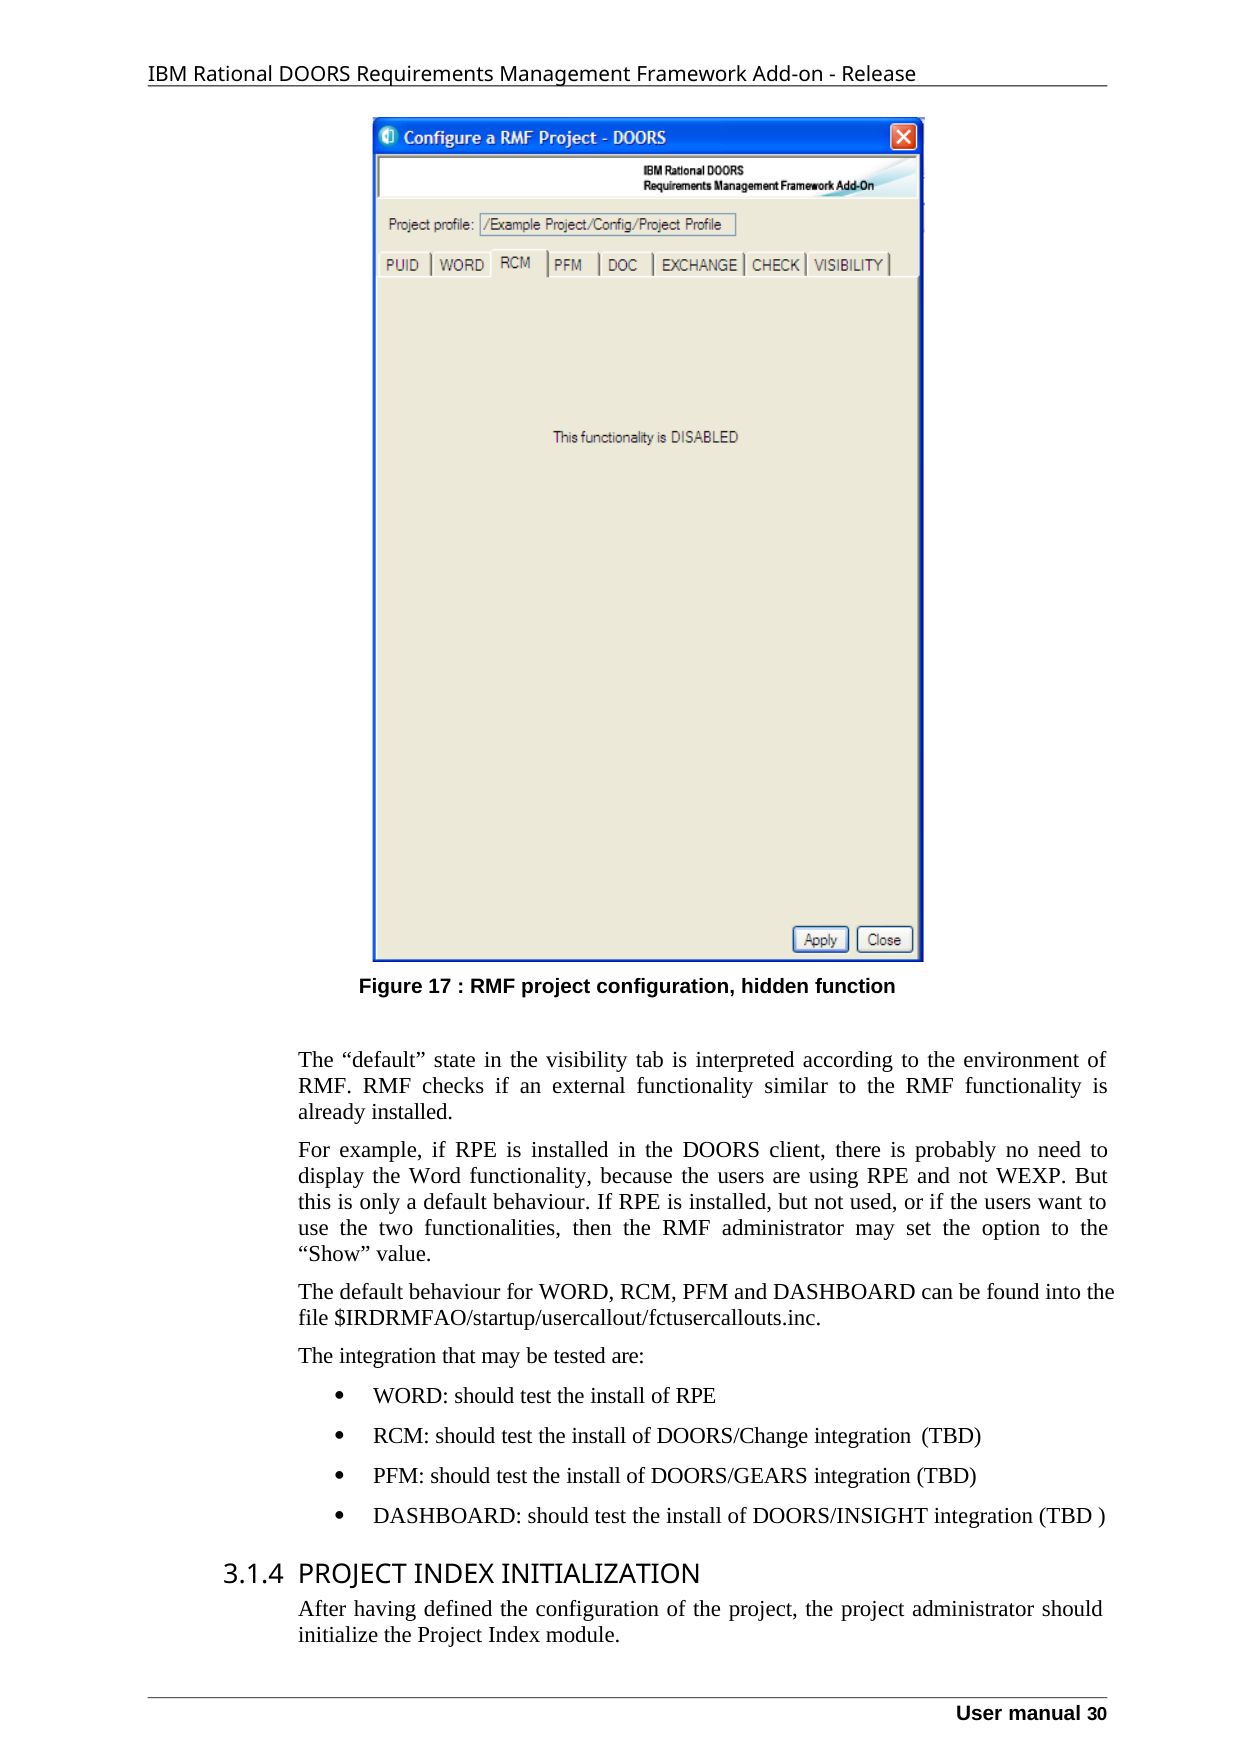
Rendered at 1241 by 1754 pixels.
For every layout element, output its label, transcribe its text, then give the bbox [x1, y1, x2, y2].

subtitle PROJECT INDEX INITIALIZATION [223, 1554, 1240, 1591]
picture [372, 117, 925, 962]
list PFM: should test the install of DOORS/GEARS integration (TBD) [335, 1462, 1240, 1488]
text Figure 17 : RMF project configuration, hidden function [359, 973, 1240, 997]
list DASHBOARD: should test the install of DOORS/INSIGHT integration (TBD ) [335, 1502, 1240, 1528]
list RCM: should test the install of DOORS/Change integration (TBD) [335, 1422, 1240, 1448]
list WORD: should test the install of RPE [335, 1382, 1240, 1408]
text The integration that may be tested are: [298, 1342, 1240, 1369]
text The default behaviour for WORD, RCM, PFM and DASHBOARD can be found into the file $IRDRMFAO/startup/usercallout/fctusercallouts.inc. [298, 1279, 1119, 1330]
text For example, if RPE is installed in the DOORS client, there is probably no need to display the Word functionality, because the users are using RPE and not WEXP. But this is only a default behaviour. If RPE is installed, but not used, or if the users want to use the two functionalities, then the RMF administrator may set the option to the “Show” value. [298, 1137, 1108, 1266]
text After having defined the configuration of the project, the project administrator should initialize the Project Index module. [298, 1596, 1107, 1648]
text The “default” state in the visibility tab is interpreted according to the environment of RMF. RMF checks if an external functionality similar to the RMF functionality is already installed. [298, 1047, 1108, 1124]
